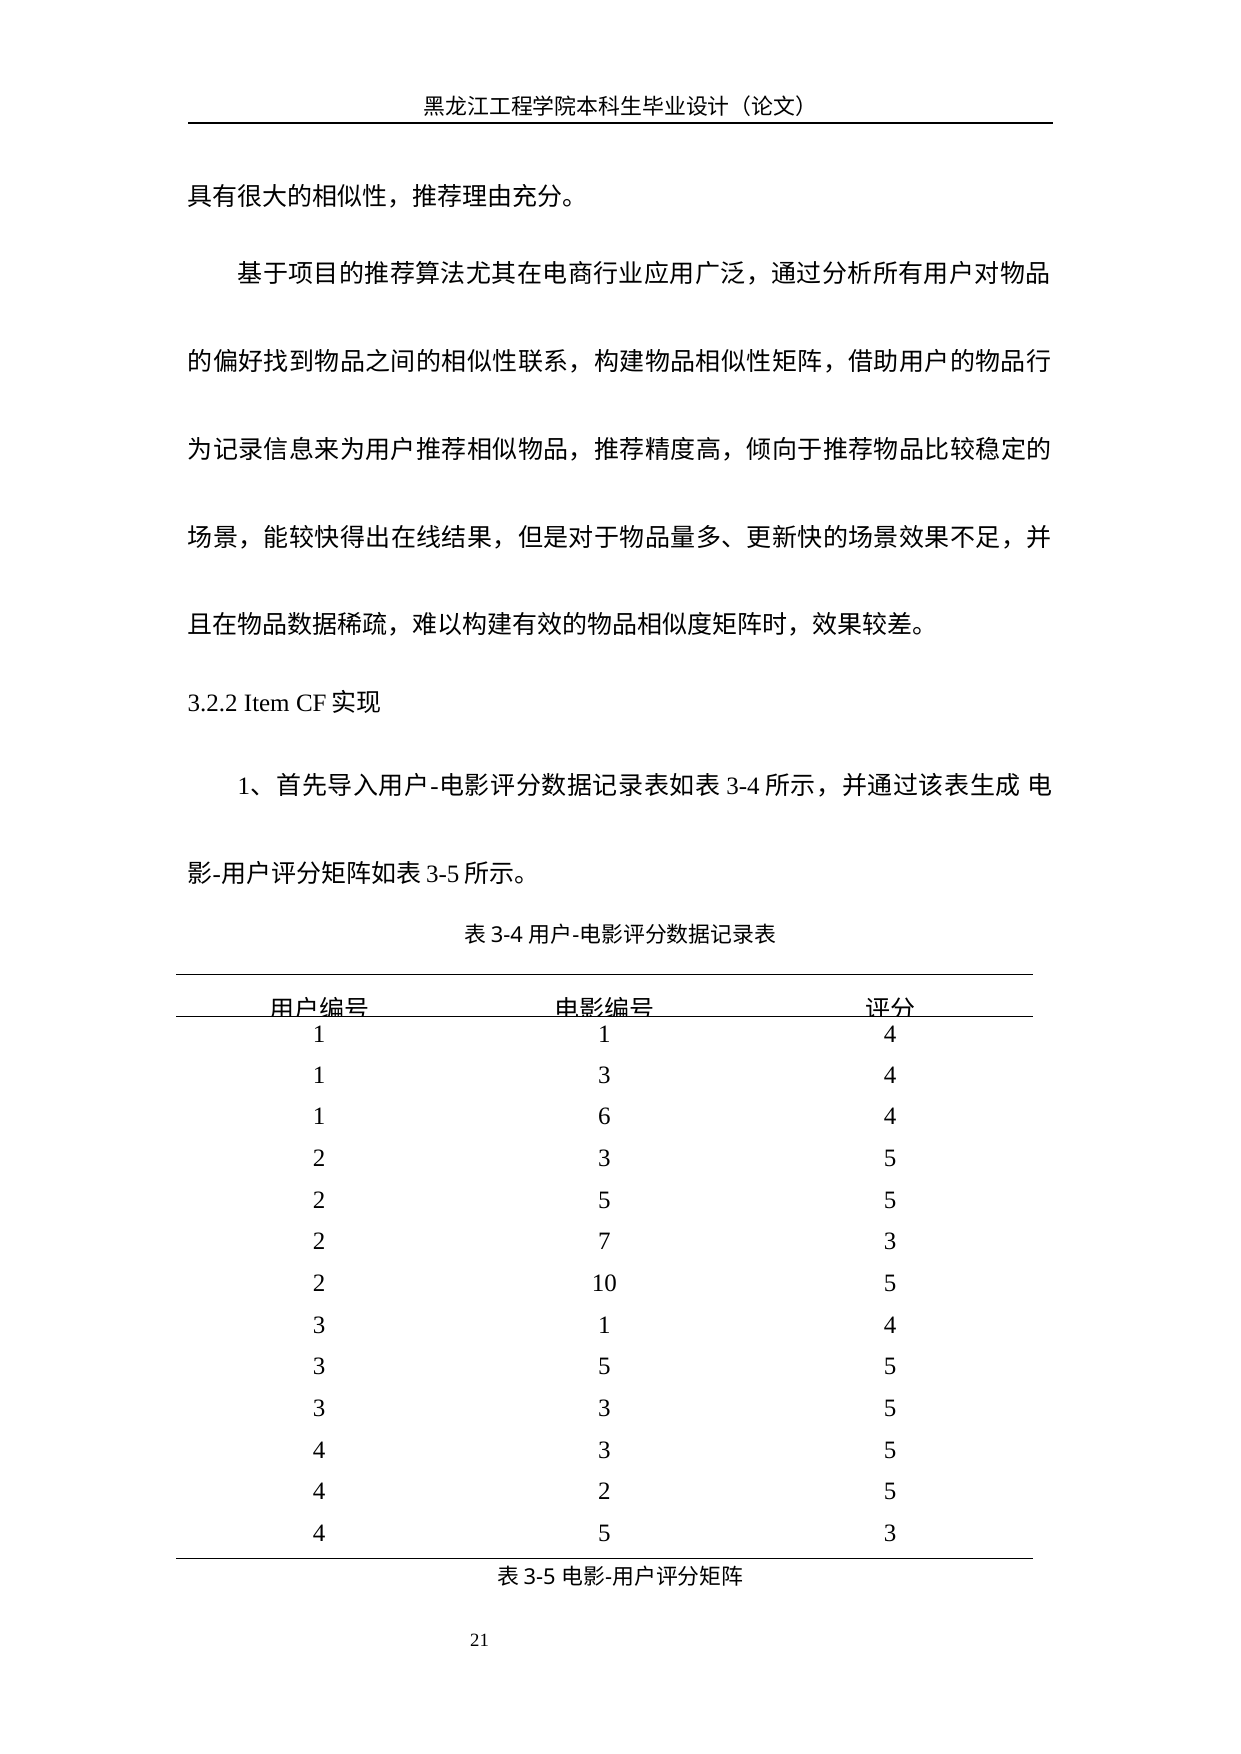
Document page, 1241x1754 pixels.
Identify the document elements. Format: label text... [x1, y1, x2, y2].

table_cell 3 [461, 1058, 747, 1099]
table_cell 2 [176, 1266, 461, 1308]
table_cell 5 [747, 1266, 1033, 1308]
table_cell 6 [461, 1099, 747, 1141]
table_cell 2 [176, 1141, 461, 1183]
subtitle 3.2.2 Item CF实现 [187, 668, 1053, 733]
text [187, 162, 1053, 227]
table_cell 5 [747, 1391, 1033, 1433]
table_cell 5 [747, 1183, 1033, 1224]
table_cell 3 [461, 1433, 747, 1474]
table_cell 2 [176, 1224, 461, 1266]
table_cell 3 [747, 1516, 1033, 1558]
table_cell 4 [176, 1516, 461, 1558]
table_cell 3 [747, 1224, 1033, 1266]
table_cell 4 [176, 1474, 461, 1516]
table_cell 3 [461, 1391, 747, 1433]
table_cell 1 [461, 1308, 747, 1349]
table_cell 1 [176, 1058, 461, 1099]
table_cell 10 [461, 1266, 747, 1308]
table_cell 2 [461, 1474, 747, 1516]
table_header 电影编号 [461, 975, 747, 1016]
table_cell 4 [747, 1099, 1033, 1141]
table_cell 2 [176, 1183, 461, 1224]
table_cell 5 [747, 1141, 1033, 1183]
table_cell 1 [176, 1017, 461, 1058]
table_cell 3 [461, 1141, 747, 1183]
text 基于项目的推荐算法尤其在电商行业应用广泛，通过分析所有用户对物品的偏好找到物品之间的相似性联系，构建物品相似性矩阵，借助用户的物品行为记录信息来为用户推荐相似物品，推荐精度高，倾向于推荐物品比较稳定的场景，能较快得出在线结果，但是对于物品量多、更新快的场景效果不足，并且在物品数据稀疏，难以构建有效的物品相似度矩阵时，效果较差。 [187, 239, 1053, 655]
table_cell 4 [747, 1058, 1033, 1099]
table_cell 4 [176, 1433, 461, 1474]
table_cell 5 [747, 1433, 1033, 1474]
table_cell 5 [461, 1516, 747, 1558]
table_cell 5 [461, 1349, 747, 1391]
table_cell 3 [176, 1308, 461, 1349]
table_cell 5 [747, 1349, 1033, 1391]
text 1、首先导入用户-电影评分数据记录表如表3-4所示，并通过该表生成 电影-用户评分矩阵如表3-5所示。 [187, 751, 1053, 904]
table_cell 4 [747, 1308, 1033, 1349]
table_cell 5 [461, 1183, 747, 1224]
table_header 用户编号 [176, 975, 461, 1016]
table_cell 3 [176, 1391, 461, 1433]
text 表3-5 电影-用户评分矩阵 [187, 1559, 1053, 1591]
table_cell 5 [747, 1474, 1033, 1516]
table_cell 1 [461, 1017, 747, 1058]
text 表3-4 用户-电影评分数据记录表 [187, 916, 1053, 949]
table_cell 3 [176, 1349, 461, 1391]
table_cell 4 [747, 1017, 1033, 1058]
table_header 评分 [747, 975, 1033, 1016]
table_cell 1 [176, 1099, 461, 1141]
table_cell 7 [461, 1224, 747, 1266]
